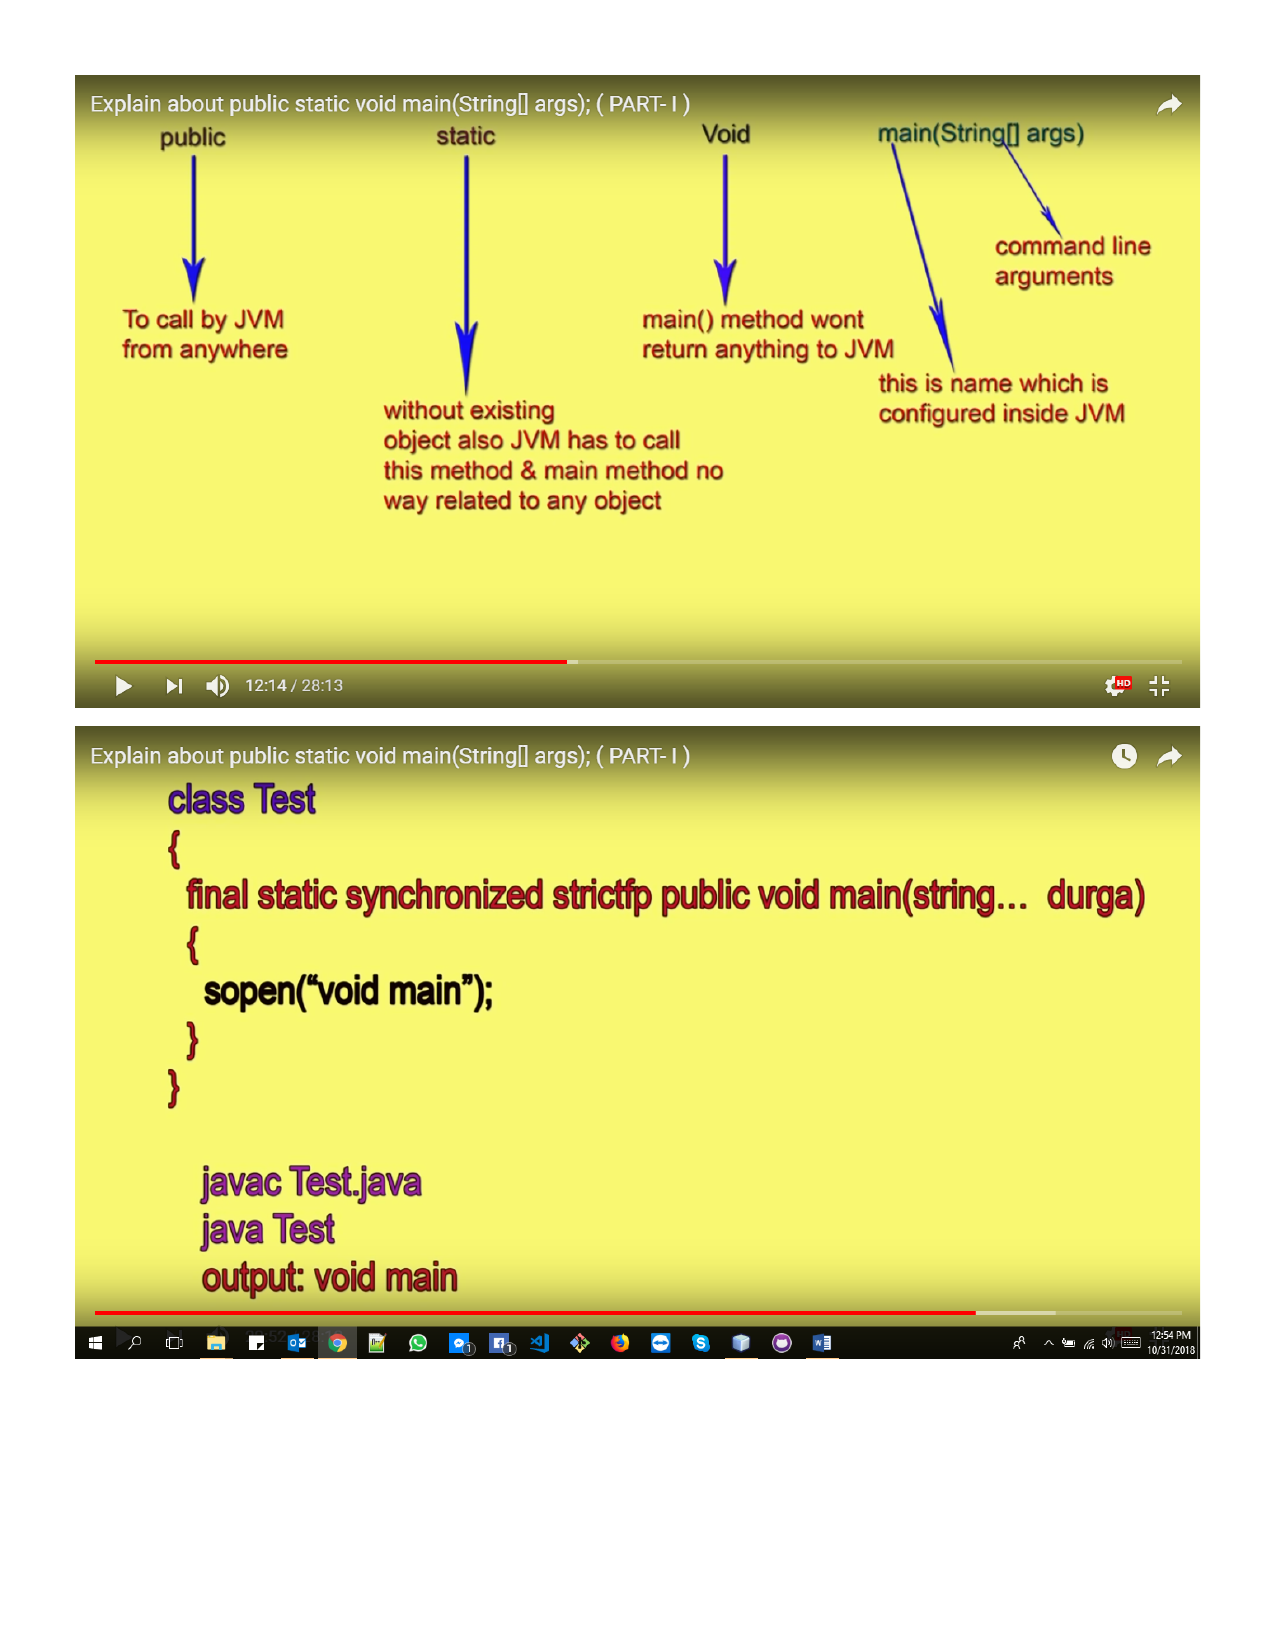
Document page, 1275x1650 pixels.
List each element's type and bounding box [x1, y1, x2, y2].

picture [75, 75, 1200, 708]
picture [75, 726, 1200, 1359]
